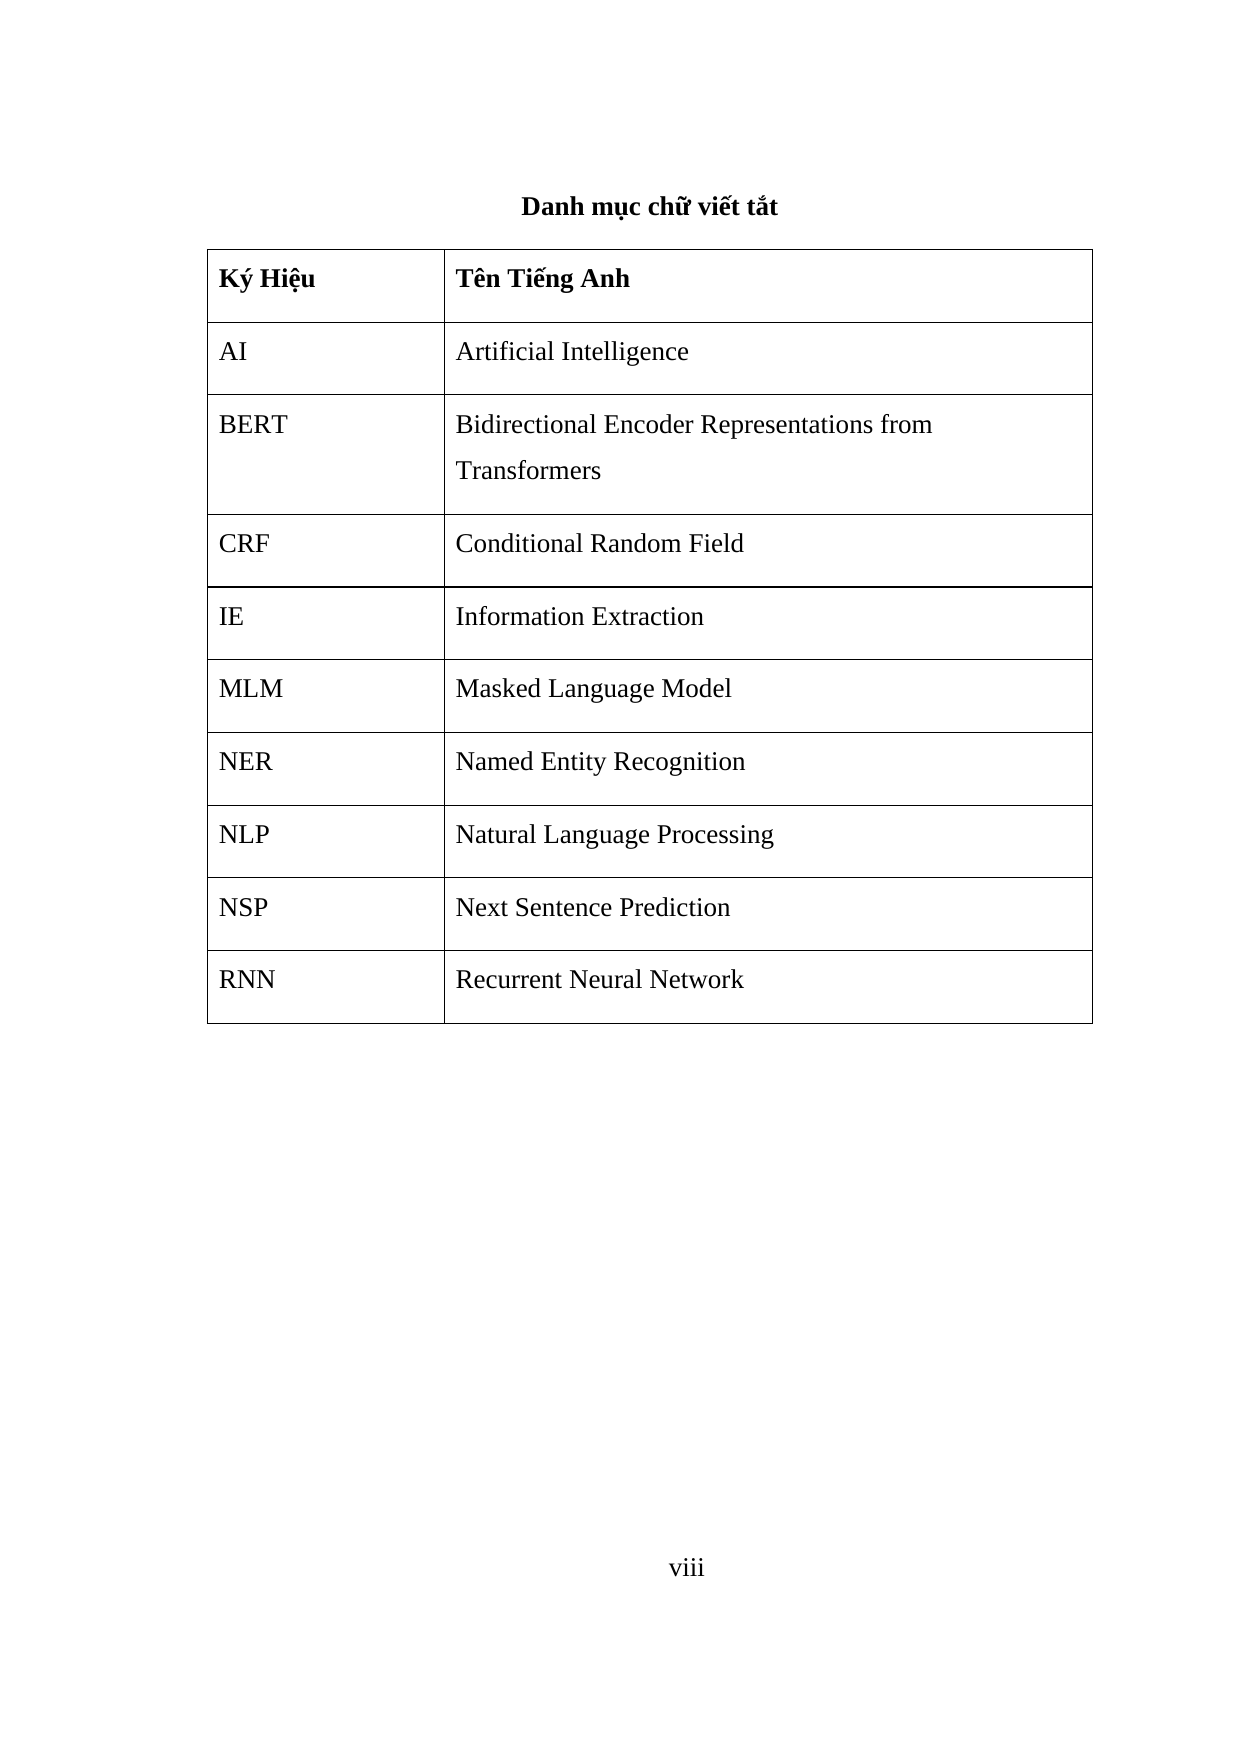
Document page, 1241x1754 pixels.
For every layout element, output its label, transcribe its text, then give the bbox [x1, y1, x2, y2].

table_cell NER [208, 733, 444, 804]
table_cell NSP [208, 878, 444, 950]
table_cell Artificial Intelligence [445, 323, 1092, 394]
table_header Ký Hiệu [208, 250, 444, 322]
table_cell Recurrent Neural Network [445, 951, 1092, 1023]
table_cell Named Entity Recognition [445, 733, 1092, 804]
table_cell MLM [208, 660, 444, 732]
table_cell Next Sentence Prediction [445, 878, 1092, 950]
table_cell Masked Language Model [445, 660, 1092, 732]
table_cell BERT [208, 395, 444, 514]
table_cell RNN [208, 951, 444, 1023]
table_cell Natural Language Processing [445, 806, 1092, 877]
table_cell IE [208, 588, 444, 659]
list Danh mục chữ viết tắt [207, 190, 1092, 221]
table_cell NLP [208, 806, 444, 877]
table_cell Bidirectional Encoder Representations from Transformers [445, 395, 1092, 514]
table_cell Conditional Random Field [445, 515, 1092, 586]
table_header Tên Tiếng Anh [445, 250, 1092, 322]
table_cell CRF [208, 515, 444, 586]
table_cell AI [208, 323, 444, 394]
table_cell Information Extraction [445, 588, 1092, 659]
